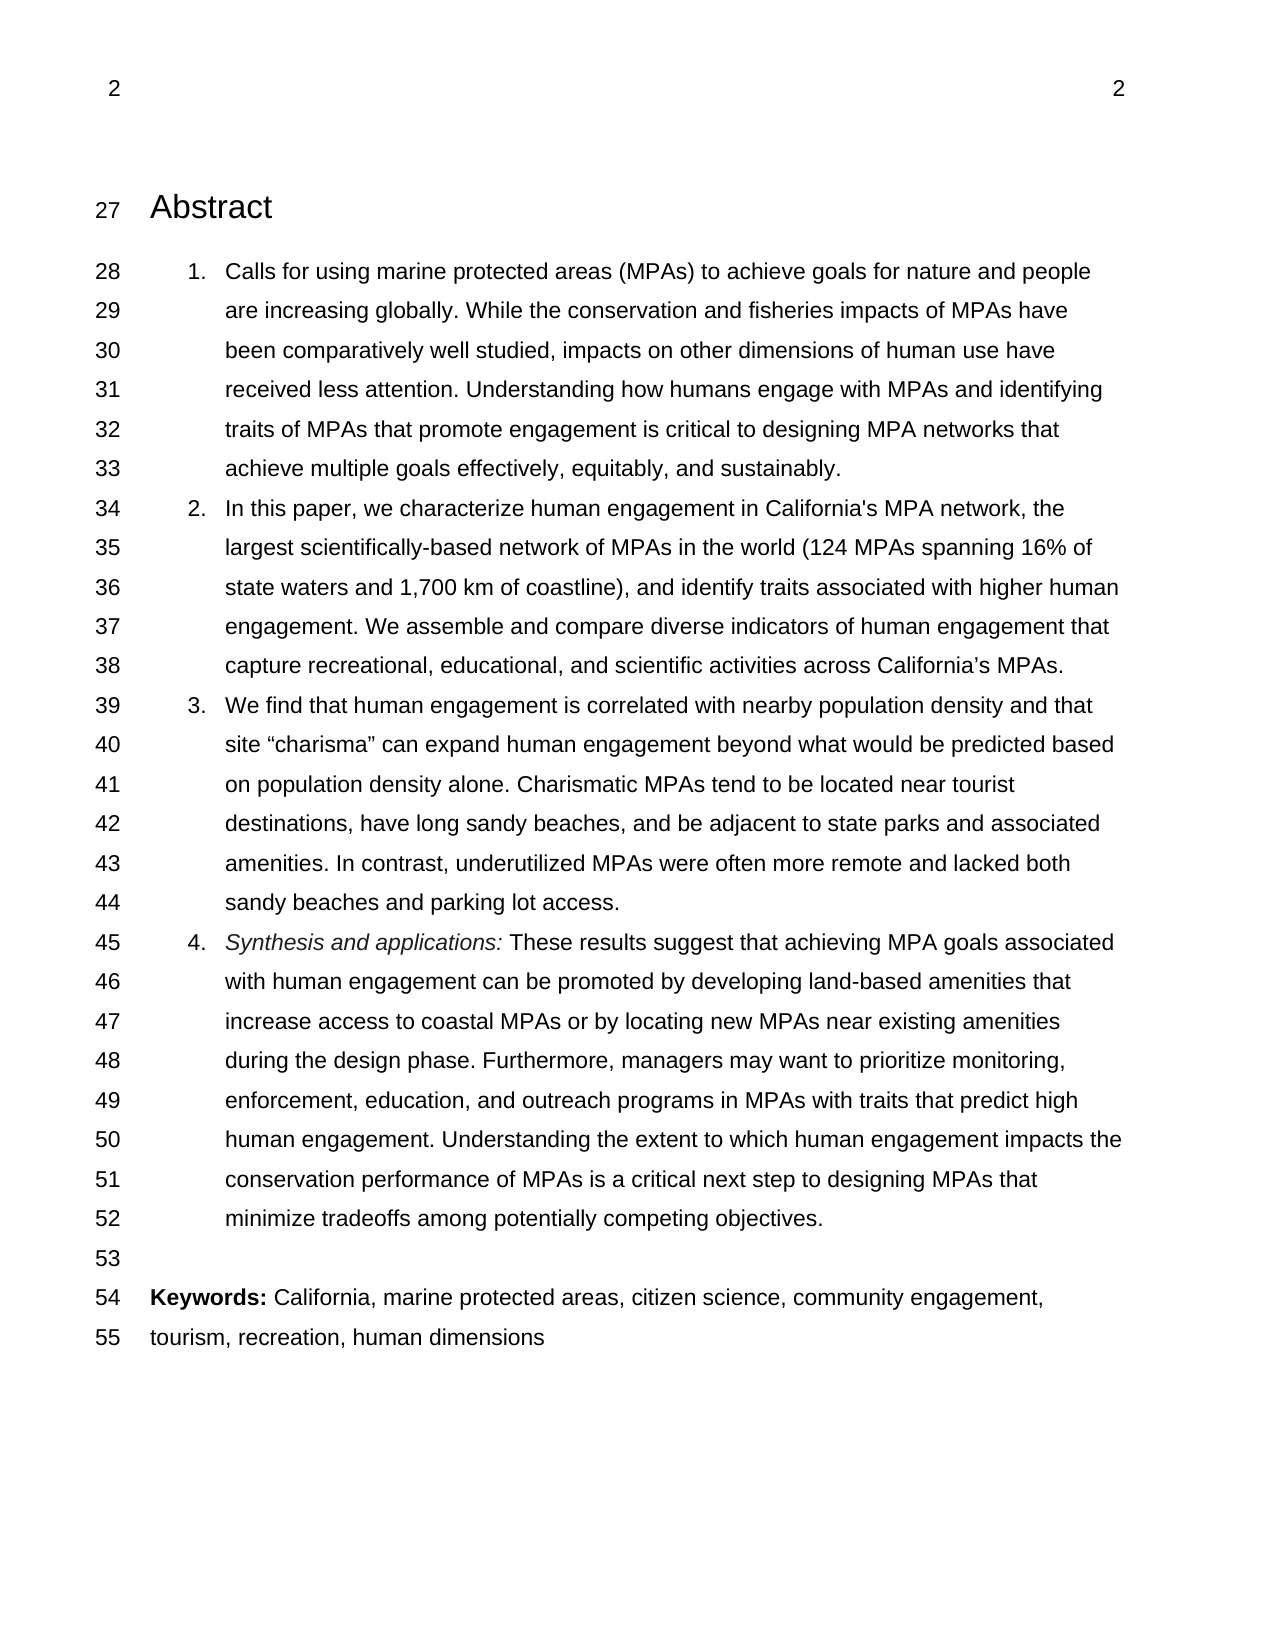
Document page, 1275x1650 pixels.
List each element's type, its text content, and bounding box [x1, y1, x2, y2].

list In this paper, we characterize human engagement in California's MPA network, the largest scientifically-based network of MPAs in the world (124 MPAs spanning 16% of state waters and 1,700 km of coastline), and identify traits associated with higher human engagement. We assemble and compare diverse indicators of human engagement that capture recreational, educational, and scientific activities across California’s MPAs. [187, 494, 1125, 679]
list We find that human engagement is correlated with nearby population density and that site “charisma” can expand human engagement beyond what would be predicted based on population density alone. Charismatic MPAs tend to be located near tourist destinations, have long sandy beaches, and be adjacent to state parks and associated amenities. In contrast, underutilized MPAs were often more remote and lacked both sandy beaches and parking lot access. [187, 692, 1125, 916]
list Calls for using marine protected areas (MPAs) to achieve goals for nature and people are increasing globally. While the conservation and fisheries impacts of MPAs have been comparatively well studied, impacts on other dimensions of human use have received less attention. Understanding how humans engage with MPAs and identifying traits of MPAs that promote engagement is critical to designing MPA networks that achieve multiple goals effectively, equitably, and sustainably. [187, 258, 1125, 481]
subtitle Abstract [150, 187, 1125, 226]
list Synthesis and applications: These results suggest that achieving MPA goals associated with human engagement can be promoted by developing land-based amenities that increase access to coastal MPAs or by locating new MPAs near existing amenities during the design phase. Furthermore, managers may want to prioritize monitoring, enforcement, education, and outreach programs in MPAs with traits that predict high human engagement. Understanding the extent to which human engagement impacts the conservation performance of MPAs is a critical next step to designing MPAs that minimize tradeoffs among potentially competing objectives. [187, 929, 1125, 1231]
text Keywords: California, marine protected areas, citizen science, community engagement, tourism, recreation, human dimensions [150, 1284, 1125, 1350]
